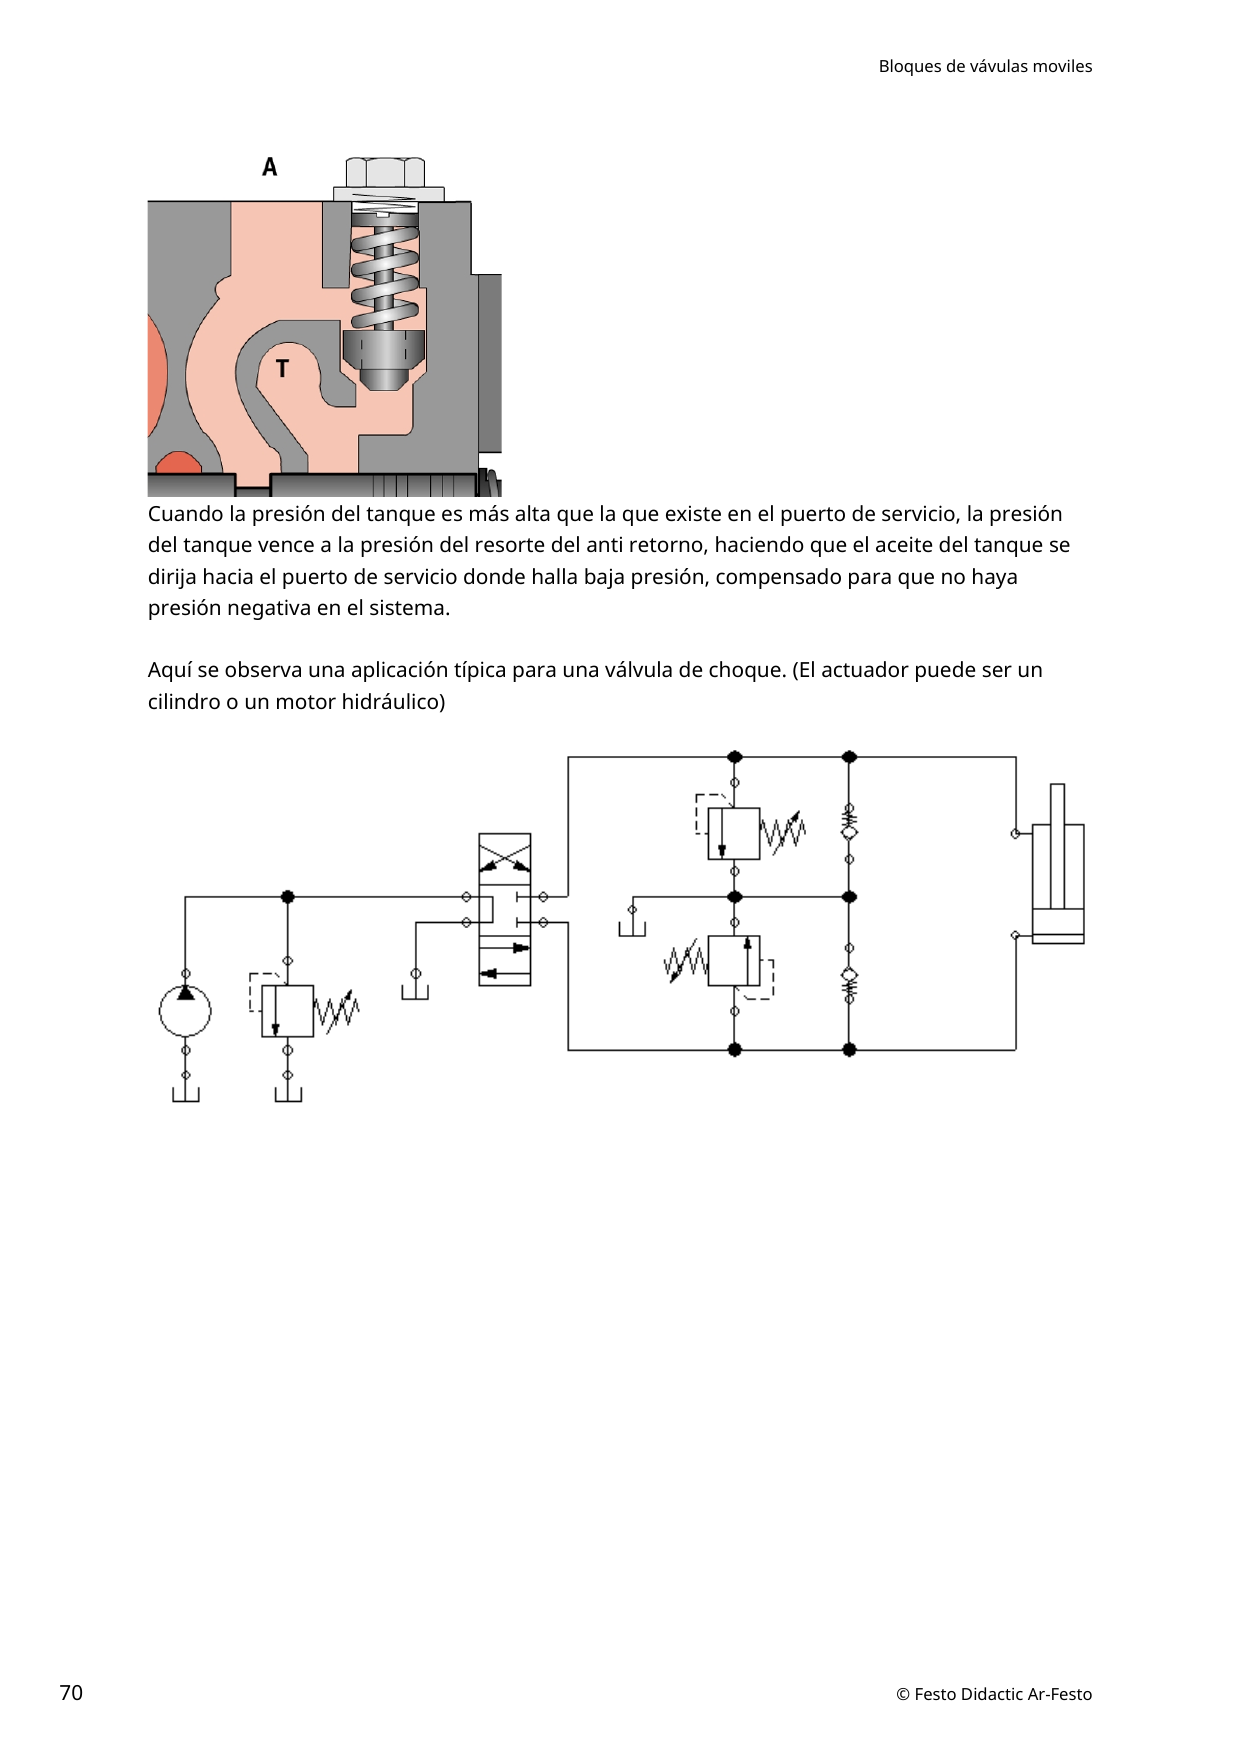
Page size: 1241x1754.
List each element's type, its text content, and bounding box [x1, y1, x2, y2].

text Aquí se observa una aplicación típica para una válvula de choque. (El actuador puede ser un cilindro o un motor hidráulico) [148, 653, 1092, 715]
text Cuando la presión del tanque es más alta que la que existe en el puerto de servicio, la presión del tanque vence a la presión del resorte del anti retorno, haciendo que el aceite del tanque se dirija hacia el puerto de servicio donde halla baja presión, compensado para que no haya presión negativa en el sistema. [148, 497, 1092, 622]
picture [147, 746, 1093, 1119]
picture [147, 147, 502, 497]
